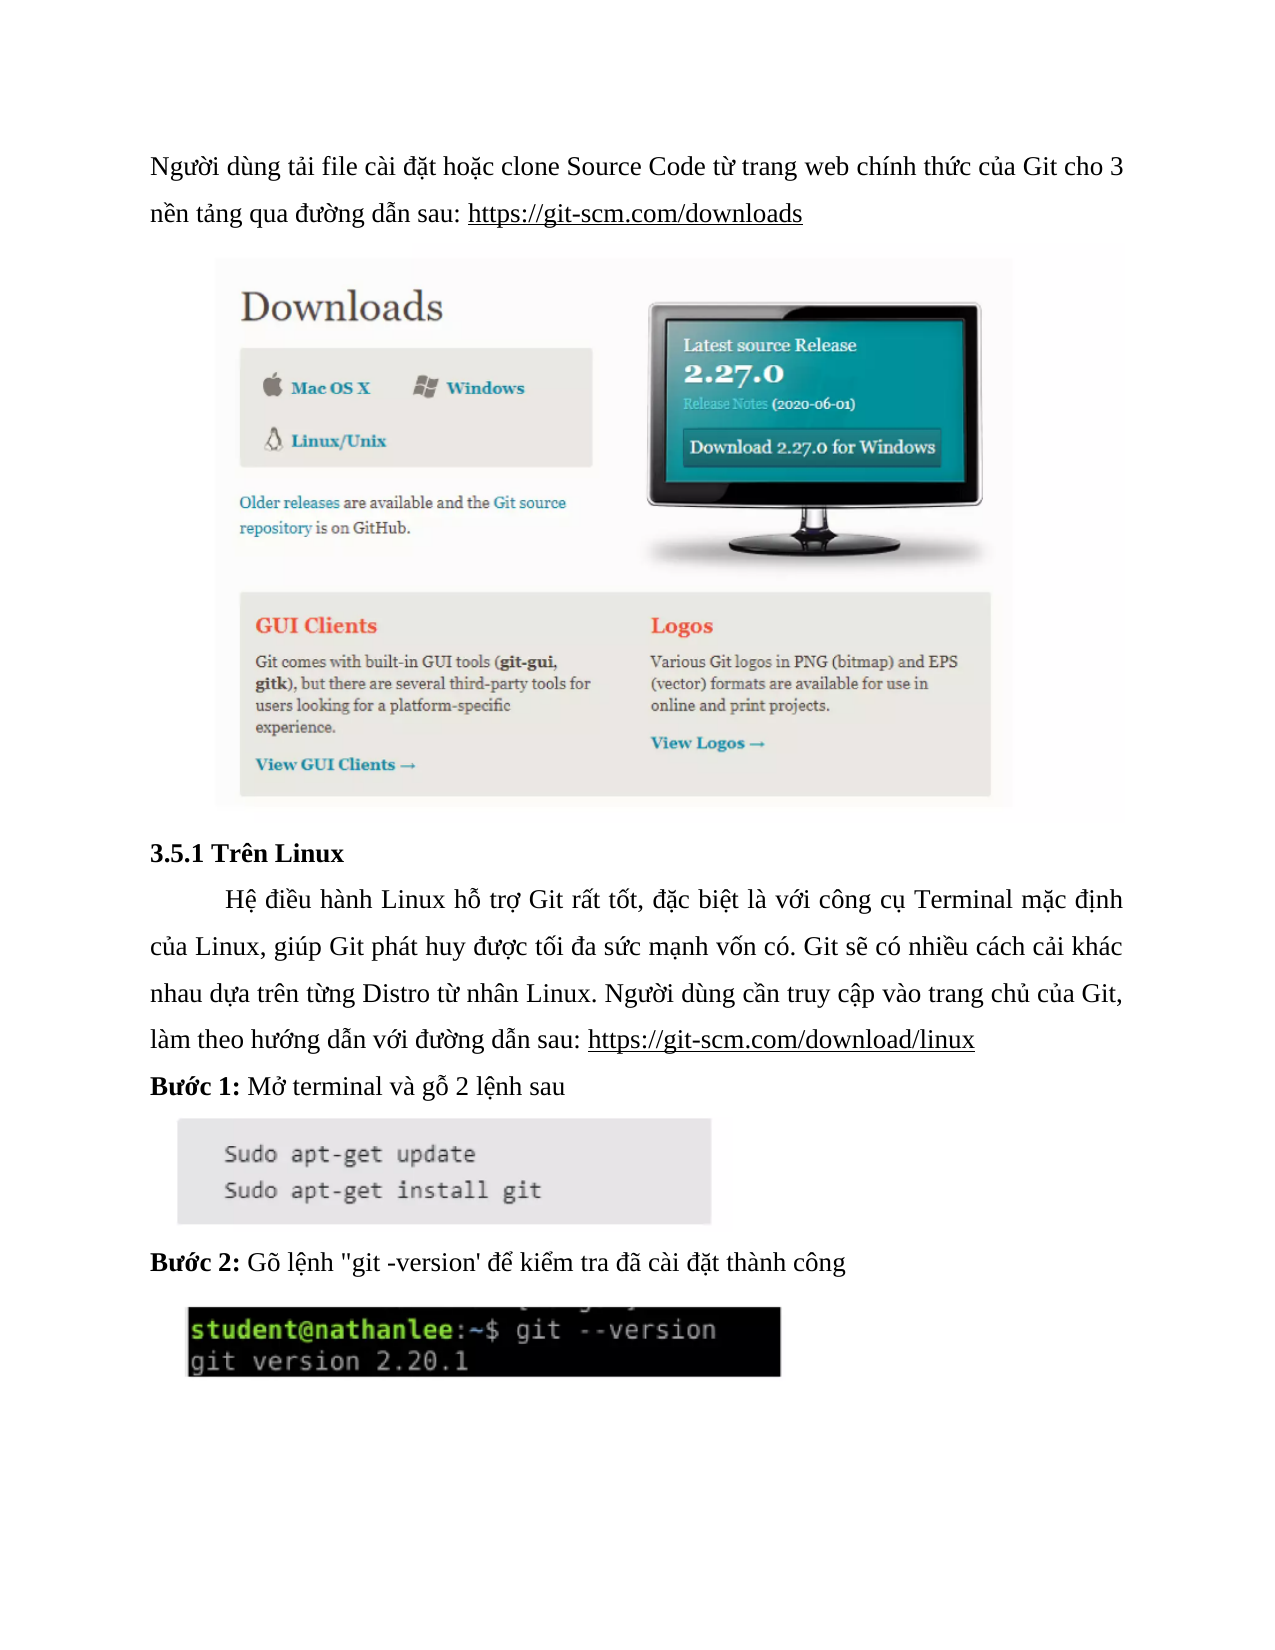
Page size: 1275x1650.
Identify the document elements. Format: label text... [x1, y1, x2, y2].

subtitle 3.5.1 Trên Linux [150, 837, 1125, 868]
text Người dùng tải file cài đặt hoặc clone Source Code từ trang web chính thức của Git cho 3 nền tảng qua đường dẫn sau: https://git-scm.com/downloads [150, 150, 1125, 228]
picture [150, 243, 1125, 823]
picture [150, 1292, 824, 1392]
text Hệ điều hành Linux hỗ trợ Git rất tốt, đặc biệt là với công cụ Terminal mặc định của Linux, giúp Git phát huy được tối đa sức mạnh vốn có. Git sẽ có nhiều cách cải khác nhau dựa trên từng Distro từ nhân Linux. Người dùng cần truy cập vào trang chủ của Git, làm theo hướng dẫn với đường dẫn sau: https://git-scm.com/download/linux [150, 884, 1125, 1055]
picture [150, 1117, 733, 1232]
text Bước 1: Mở terminal và gỗ 2 lệnh sau [150, 1070, 1125, 1101]
text Bước 2: Gõ lệnh "git -version' để kiểm tra đã cài đặt thành công [150, 1246, 1125, 1277]
